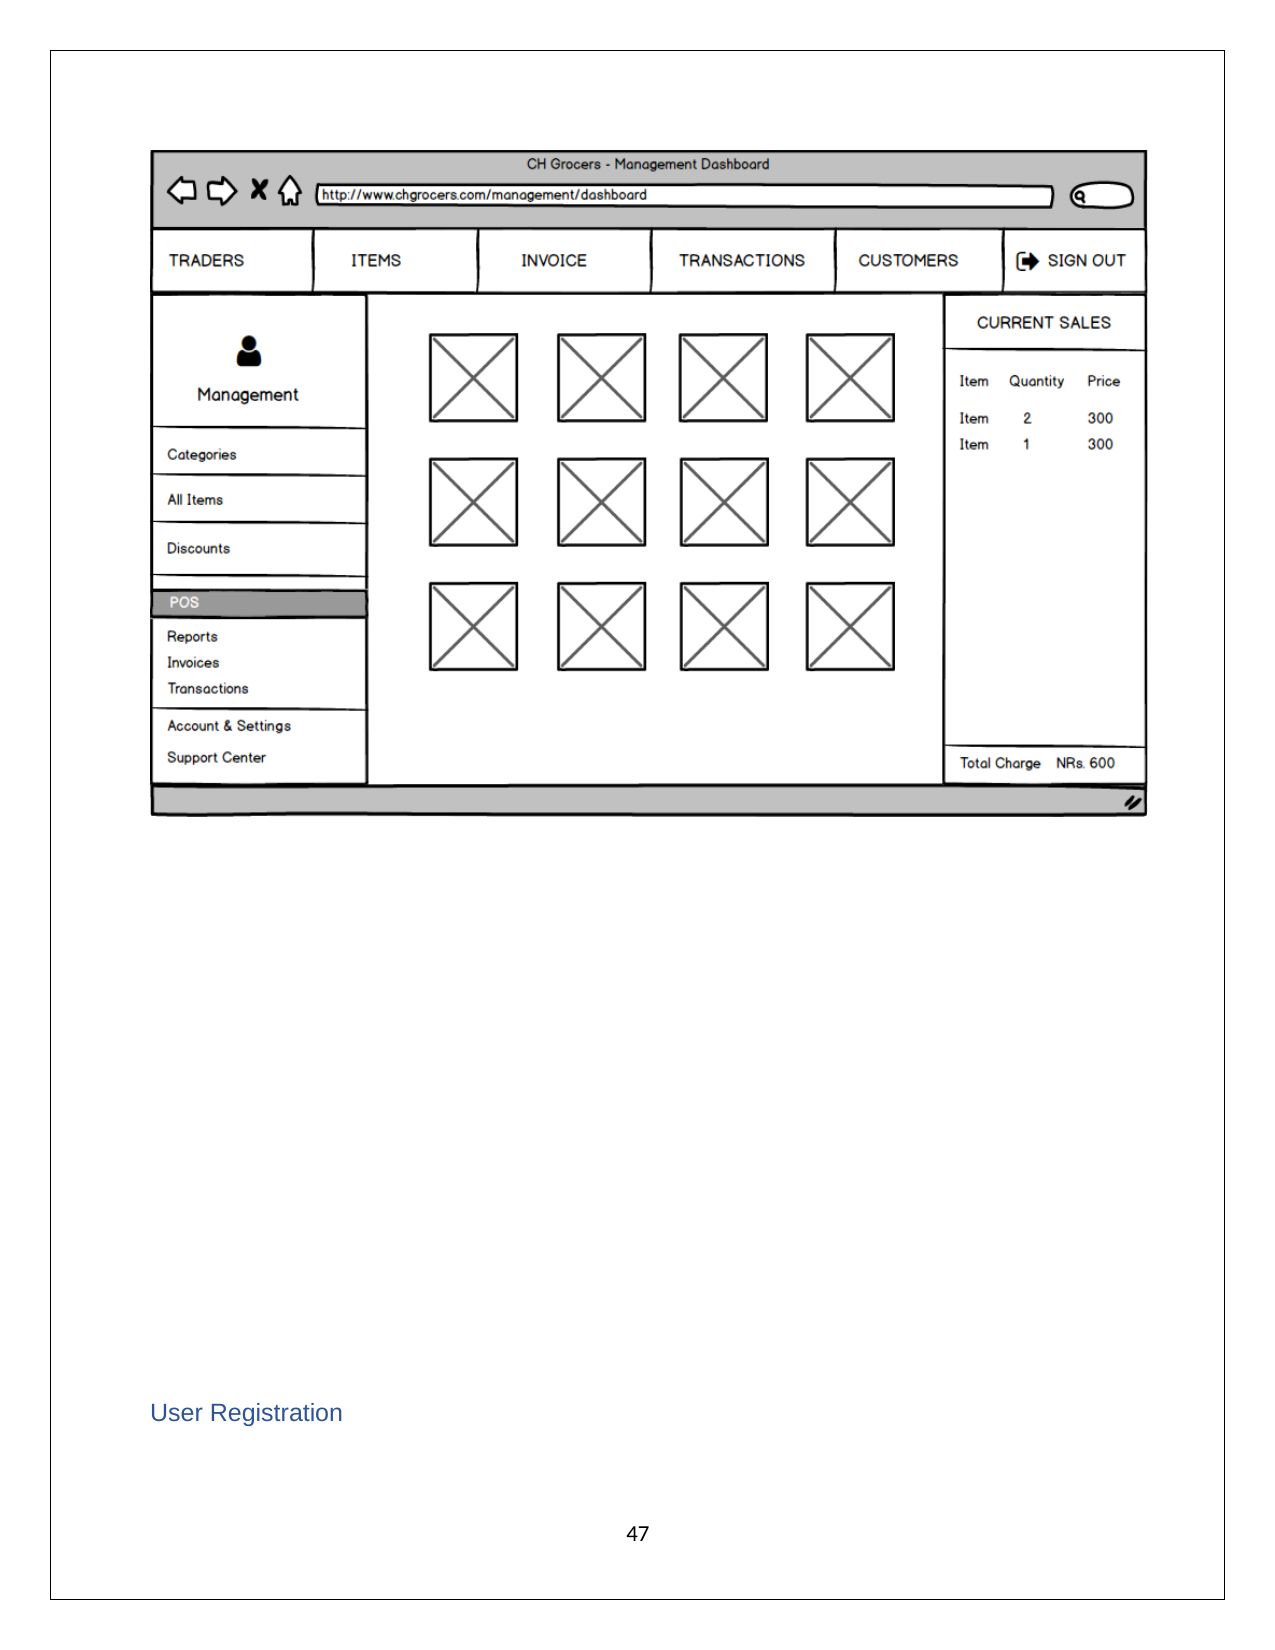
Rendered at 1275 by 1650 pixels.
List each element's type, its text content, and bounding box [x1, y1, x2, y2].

picture [150, 150, 1148, 817]
subtitle User Registration [150, 1398, 1125, 1427]
